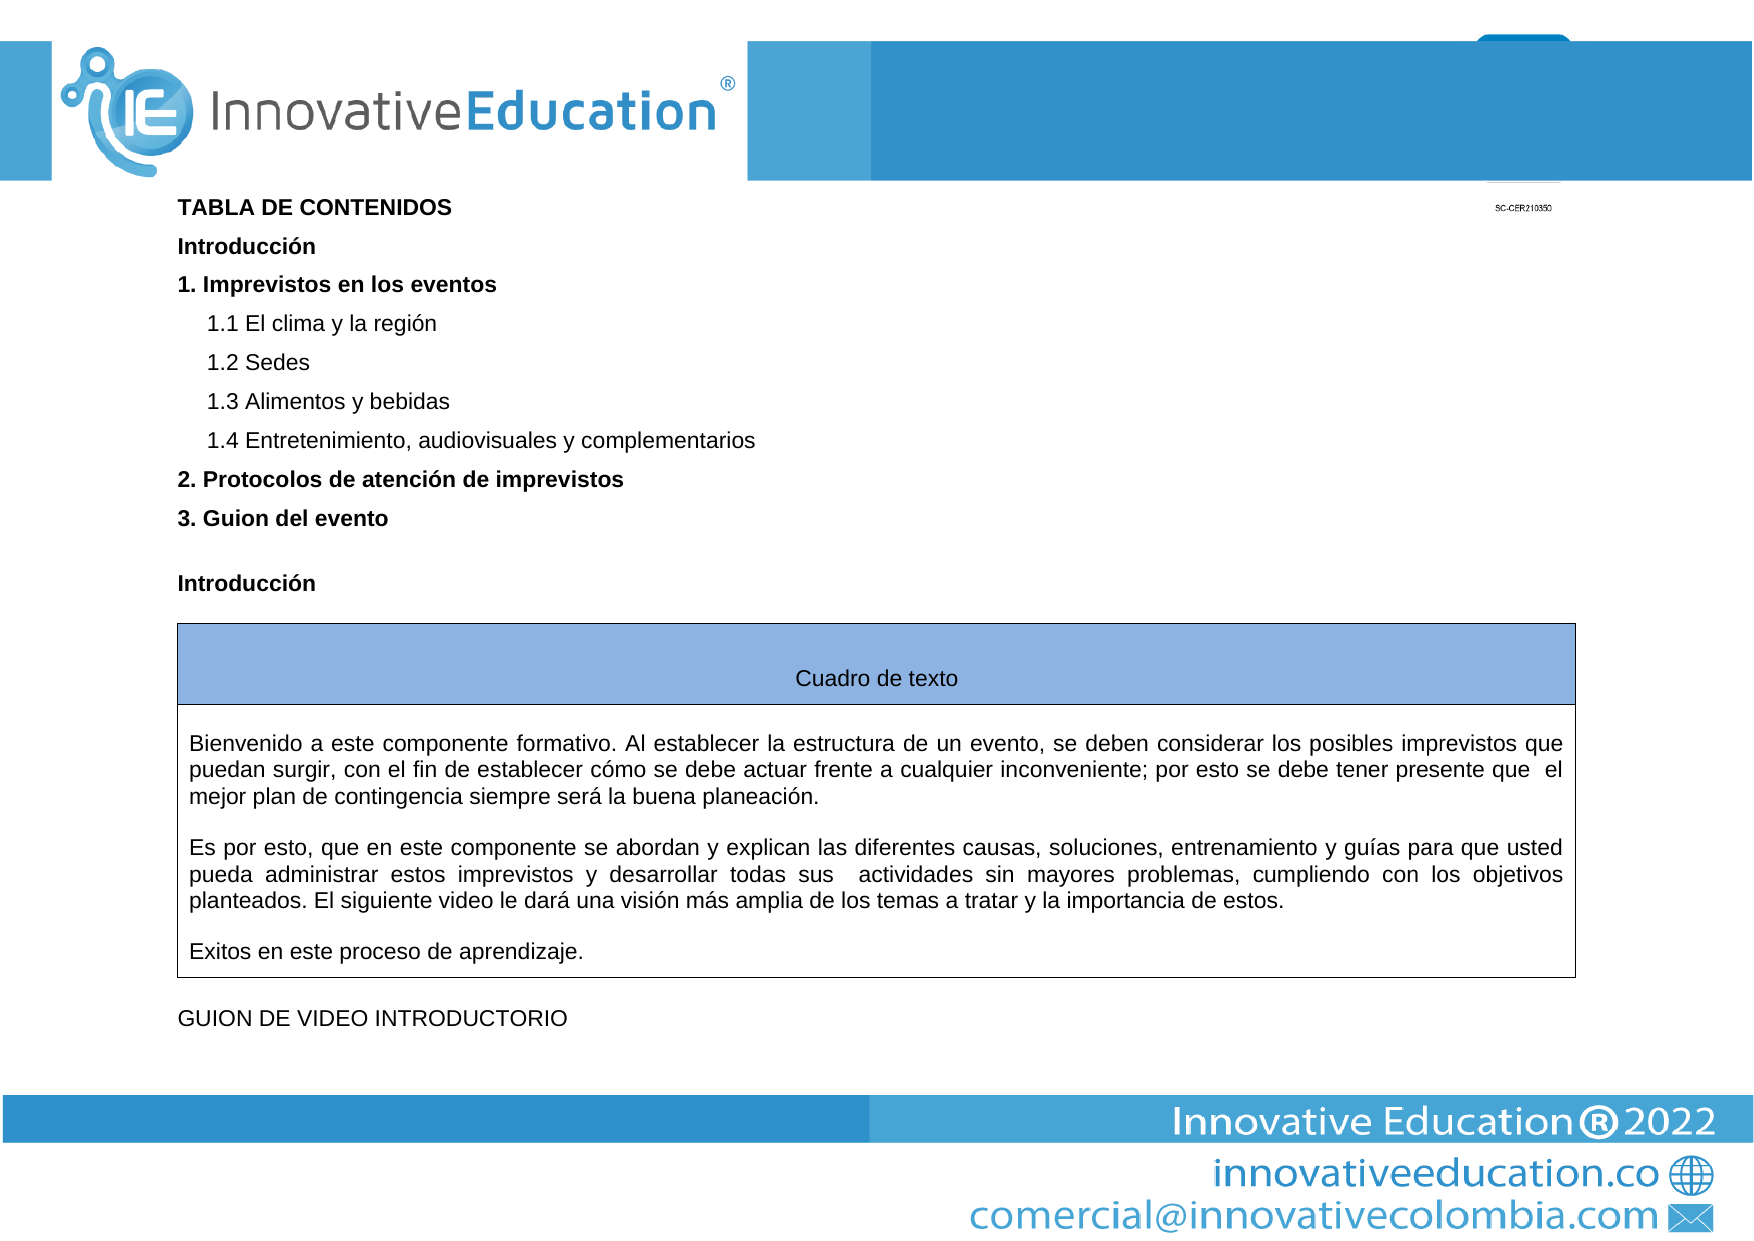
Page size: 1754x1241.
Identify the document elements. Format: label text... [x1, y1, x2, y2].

picture [0, 28, 1752, 194]
text 1.4 Entretenimiento, audiovisuales y complementarios [207, 427, 1577, 453]
text 1.2 Sedes [207, 349, 1577, 376]
text GUION DE VIDEO INTRODUCTORIO [177, 1004, 1577, 1031]
text 1.1 El clima y la región [207, 310, 1577, 337]
text 1. Imprevistos en los eventos [177, 271, 1577, 298]
text TABLA DE CONTENIDOS [177, 148, 1577, 220]
picture [2, 1093, 1754, 1239]
text 1.3 Alimentos y bebidas [207, 388, 1577, 414]
text Introducción [177, 233, 1577, 259]
text 3. Guion del evento [177, 504, 1577, 531]
table_header Cuadro de texto [178, 624, 1575, 704]
text Introducción [177, 570, 1577, 596]
text 2. Protocolos de atención de imprevistos [177, 466, 1577, 492]
table_cell Bienvenido a este componente formativo. Al establecer la estructura de un evento, se deben considerar los posibles imprevistos que puedan surgir, con el fin de establecer cómo se debe actuar frente a cualquier inconveniente; por esto se debe tener presente que el mejor plan de contingencia siempre será la buena planeación. Es por esto, que en este componente se abordan y explican las diferentes causas, soluciones, entrenamiento y guías para que usted pueda administrar estos imprevistos y desarrollar todas sus actividades sin mayores problemas, cumpliendo con los objetivos planteados. El siguiente video le dará una visión más amplia de los temas a tratar y la importancia de estos. Exitos en este proceso de aprendizaje. [178, 705, 1575, 977]
